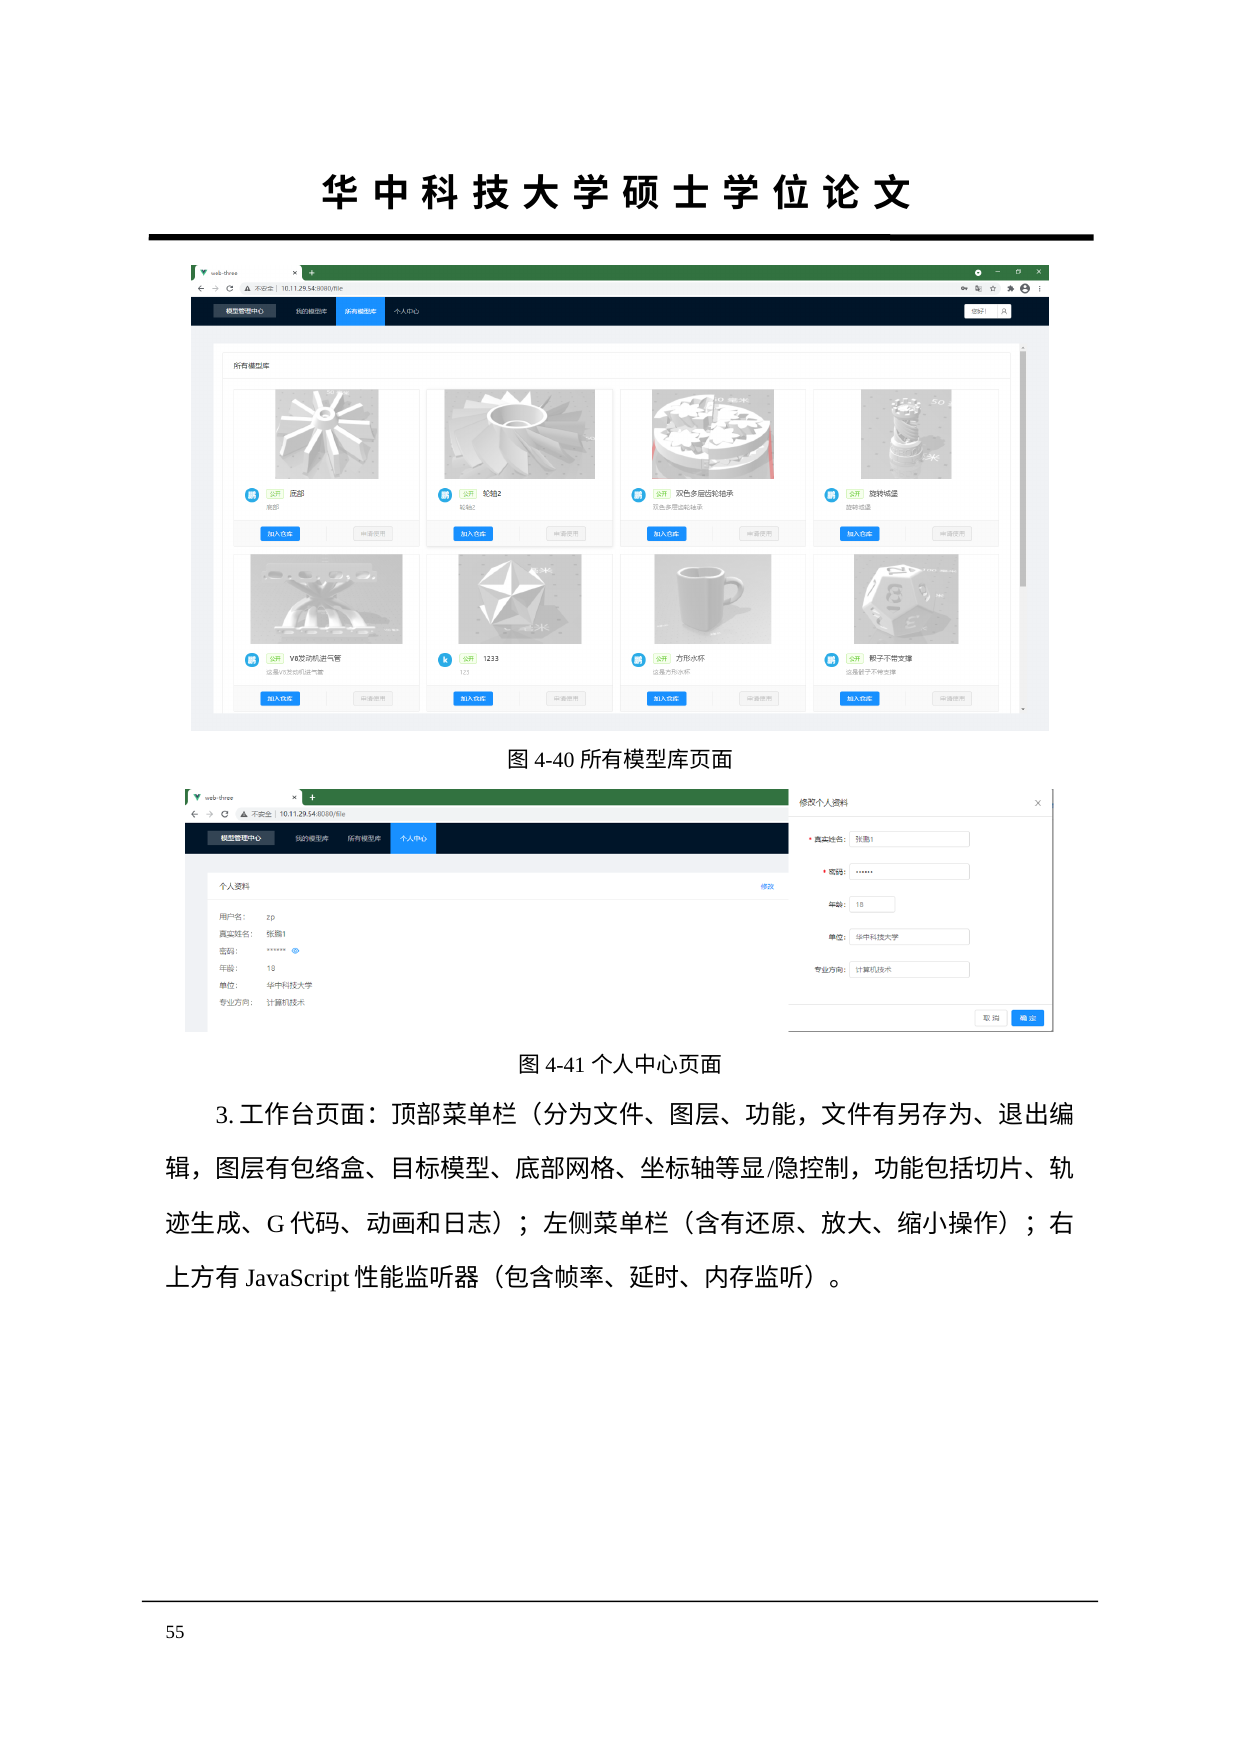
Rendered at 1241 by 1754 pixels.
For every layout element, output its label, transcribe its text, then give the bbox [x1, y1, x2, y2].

picture [184, 789, 1056, 1035]
list 工作台页面：顶部菜单栏（分为文件、图层、功能，文件有另存为、退出编辑，图层有包络盒、目标模型、底部网格、坐标轴等显/隐控制，功能包括切片、轨迹生成、G代码、动画和日志）；左侧菜单栏（含有还原、放大、缩小操作）；右上方有JavaScript性能监听器（包含帧率、延时、内存监听）。 [165, 1094, 1075, 1294]
picture [191, 265, 1049, 731]
